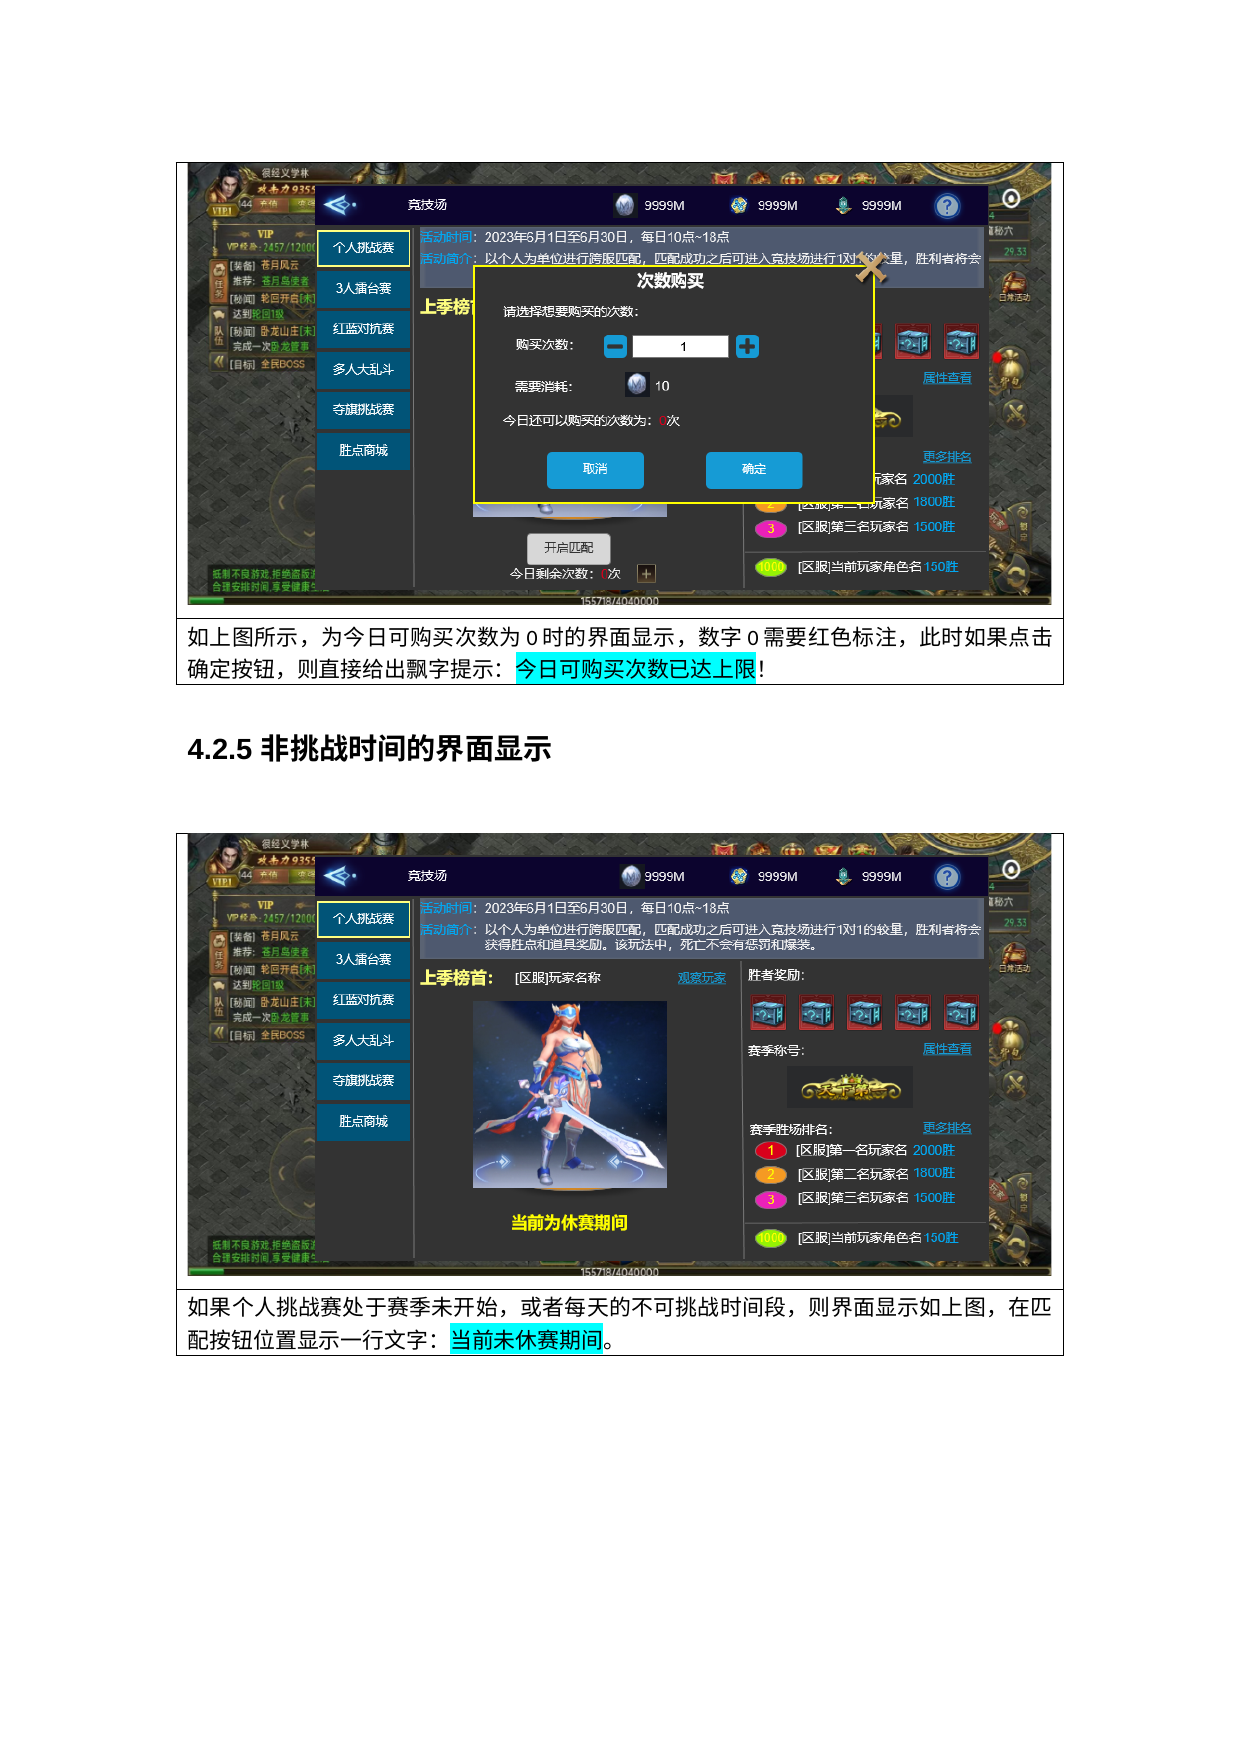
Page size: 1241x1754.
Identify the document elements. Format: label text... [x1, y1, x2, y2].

subtitle 非挑战时间的界面显示 [187, 714, 1053, 779]
table_cell 如果个人挑战赛处于赛季未开始，或者每天的不可挑战时间段，则界面显示如上图，在匹配按钮位置显示一行文字：当前未休赛期间。 [177, 1290, 1063, 1355]
picture [187, 833, 1052, 1276]
table_header [177, 834, 1063, 1289]
picture [187, 163, 1052, 605]
table_cell [177, 163, 1063, 618]
table_cell 如上图所示，为今日可购买次数为0时的界面显示，数字0需要红色标注，此时如果点击确定按钮，则直接给出飘字提示：今日可购买次数已达上限！ [177, 619, 1063, 684]
